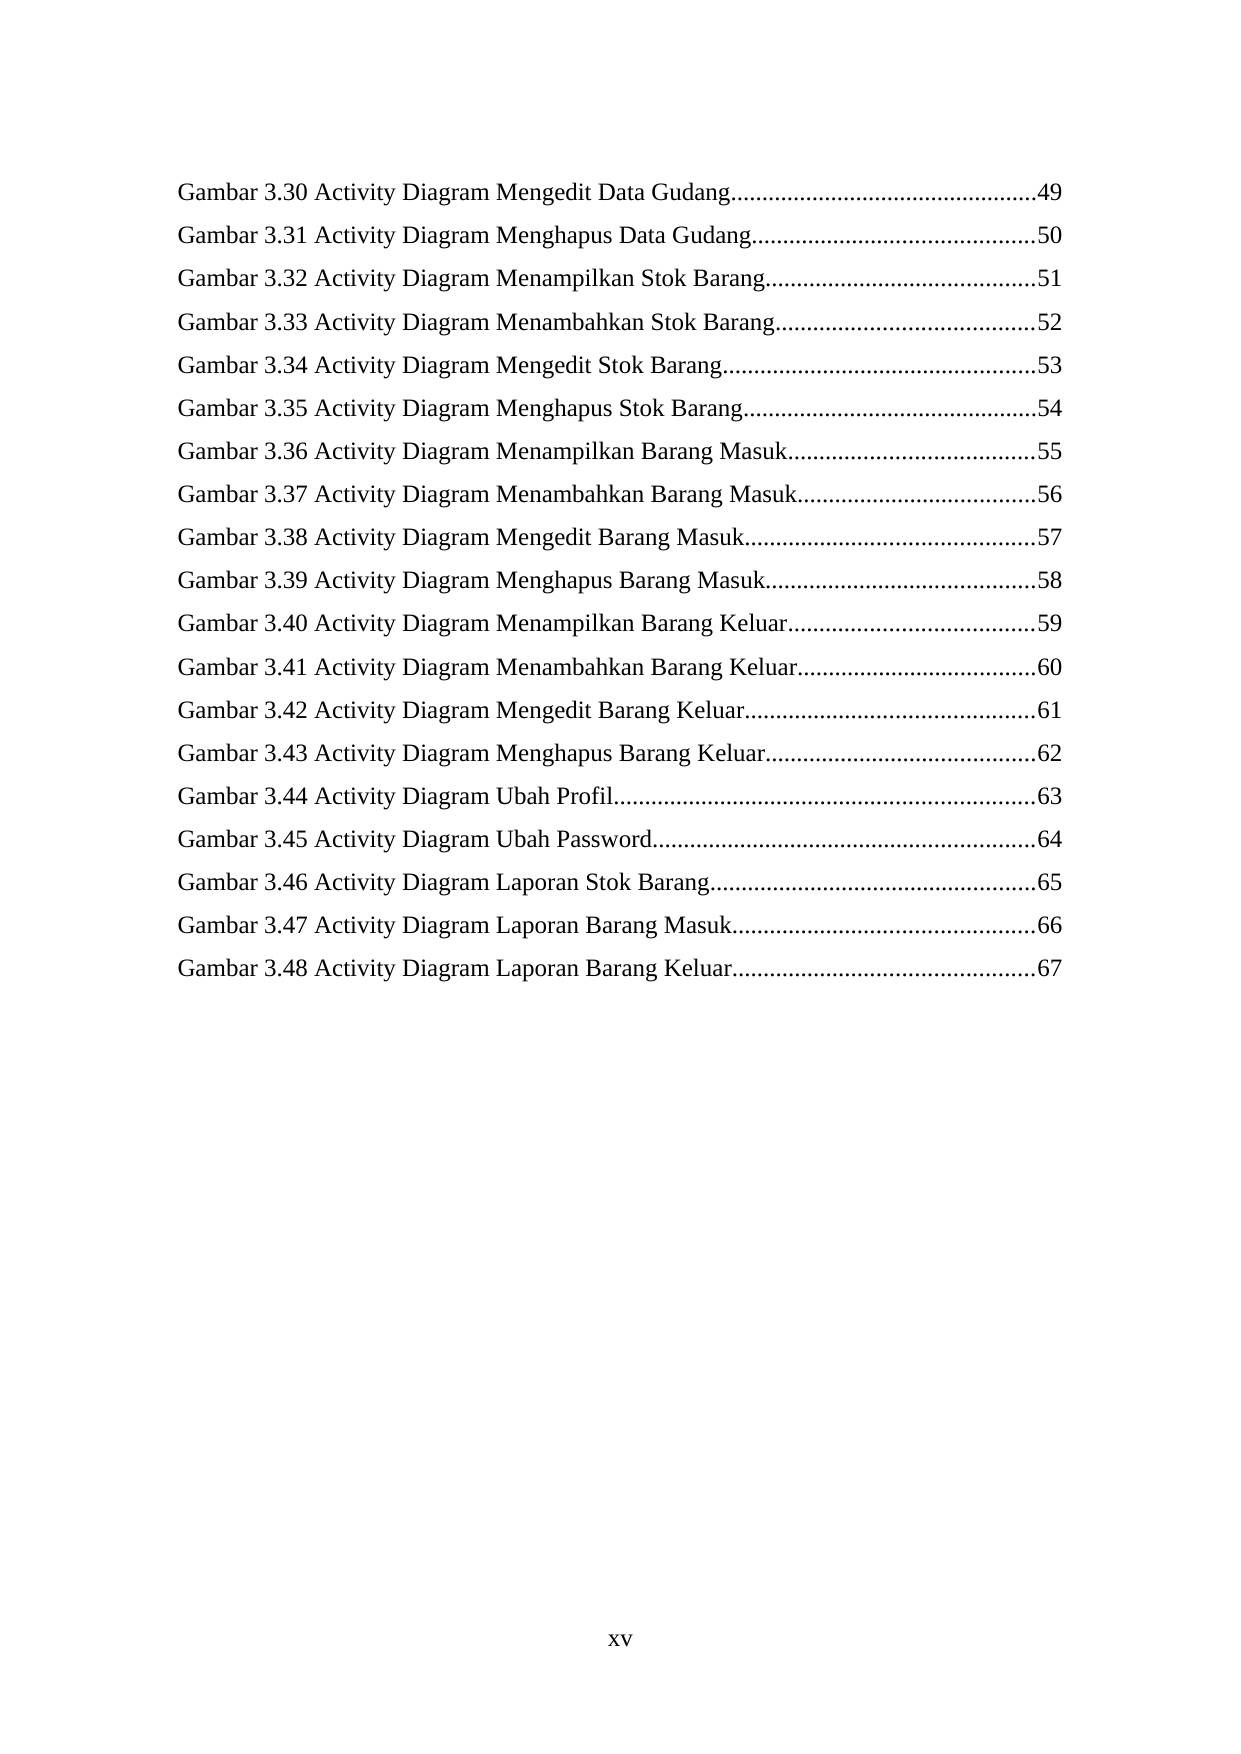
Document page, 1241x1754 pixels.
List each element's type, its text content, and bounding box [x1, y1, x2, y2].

text Gambar 3.36 Activity Diagram Menampilkan Barang Masuk 55 [177, 436, 1063, 465]
text Gambar 3.46 Activity Diagram Laporan Stok Barang 65 [177, 867, 1063, 896]
text Gambar 3.45 Activity Diagram Ubah Password 64 [177, 824, 1063, 853]
text Gambar 3.32 Activity Diagram Menampilkan Stok Barang 51 [177, 263, 1063, 292]
text Gambar 3.37 Activity Diagram Menambahkan Barang Masuk 56 [177, 479, 1063, 508]
text Gambar 3.39 Activity Diagram Menghapus Barang Masuk 58 [177, 565, 1063, 594]
text Gambar 3.42 Activity Diagram Mengedit Barang Keluar 61 [177, 695, 1063, 723]
text Gambar 3.38 Activity Diagram Mengedit Barang Masuk 57 [177, 522, 1063, 551]
text Gambar 3.41 Activity Diagram Menambahkan Barang Keluar 60 [177, 652, 1063, 680]
text Gambar 3.33 Activity Diagram Menambahkan Stok Barang 52 [177, 307, 1063, 335]
text Gambar 3.47 Activity Diagram Laporan Barang Masuk 66 [177, 910, 1063, 939]
text Gambar 3.31 Activity Diagram Menghapus Data Gudang 50 [177, 220, 1063, 249]
text Gambar 3.43 Activity Diagram Menghapus Barang Keluar 62 [177, 738, 1063, 767]
text Gambar 3.40 Activity Diagram Menampilkan Barang Keluar 59 [177, 608, 1063, 637]
text Gambar 3.35 Activity Diagram Menghapus Stok Barang 54 [177, 393, 1063, 422]
text Gambar 3.34 Activity Diagram Mengedit Stok Barang 53 [177, 350, 1063, 378]
text Gambar 3.30 Activity Diagram Mengedit Data Gudang 49 [177, 177, 1063, 206]
text Gambar 3.48 Activity Diagram Laporan Barang Keluar 67 [177, 953, 1063, 982]
text Gambar 3.44 Activity Diagram Ubah Profil 63 [177, 781, 1063, 810]
